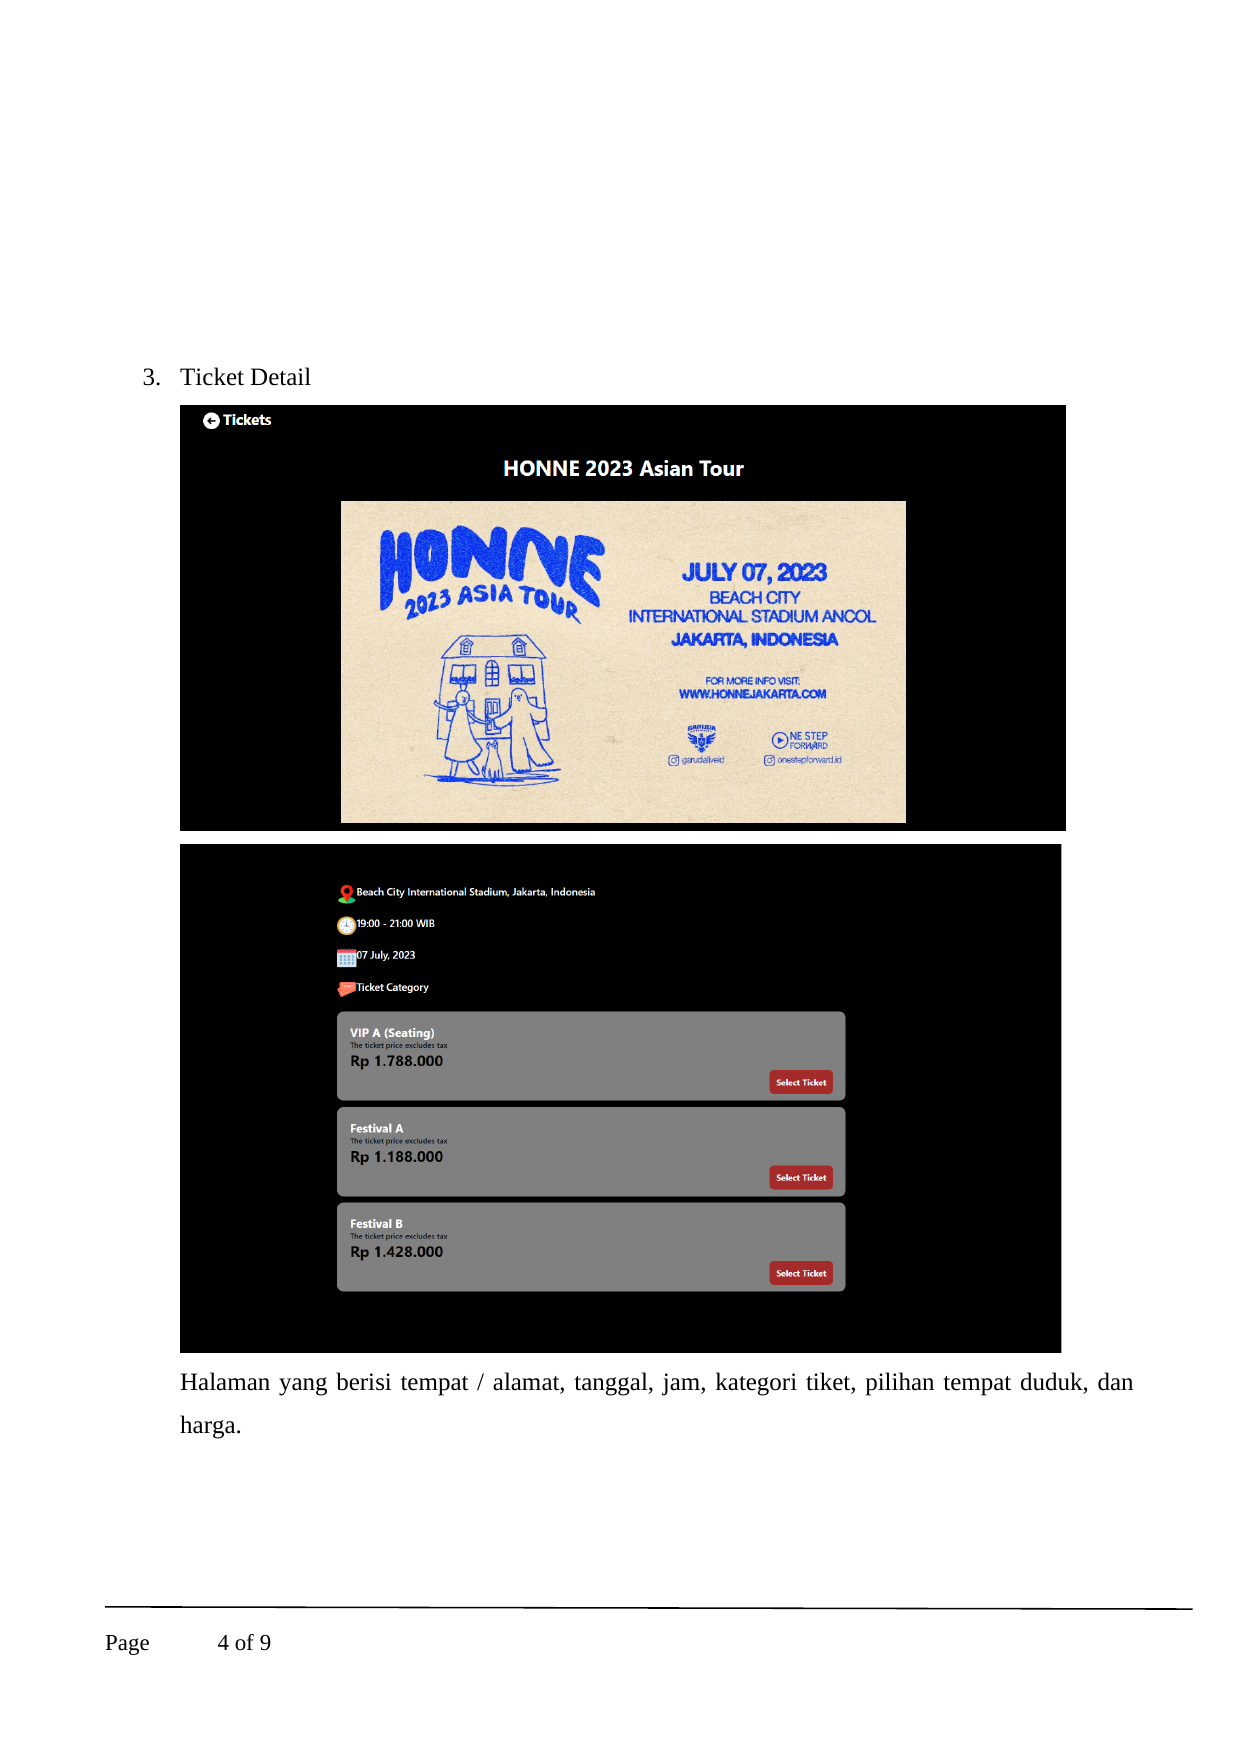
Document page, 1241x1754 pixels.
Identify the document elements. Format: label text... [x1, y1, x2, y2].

picture [180, 405, 1066, 831]
text Halaman yang berisi tempat / alamat, tanggal, jam, kategori tiket, pilihan tempat duduk, dan harga. [180, 1367, 1135, 1439]
list Ticket Detail [142, 362, 1135, 391]
picture [180, 844, 1062, 1353]
